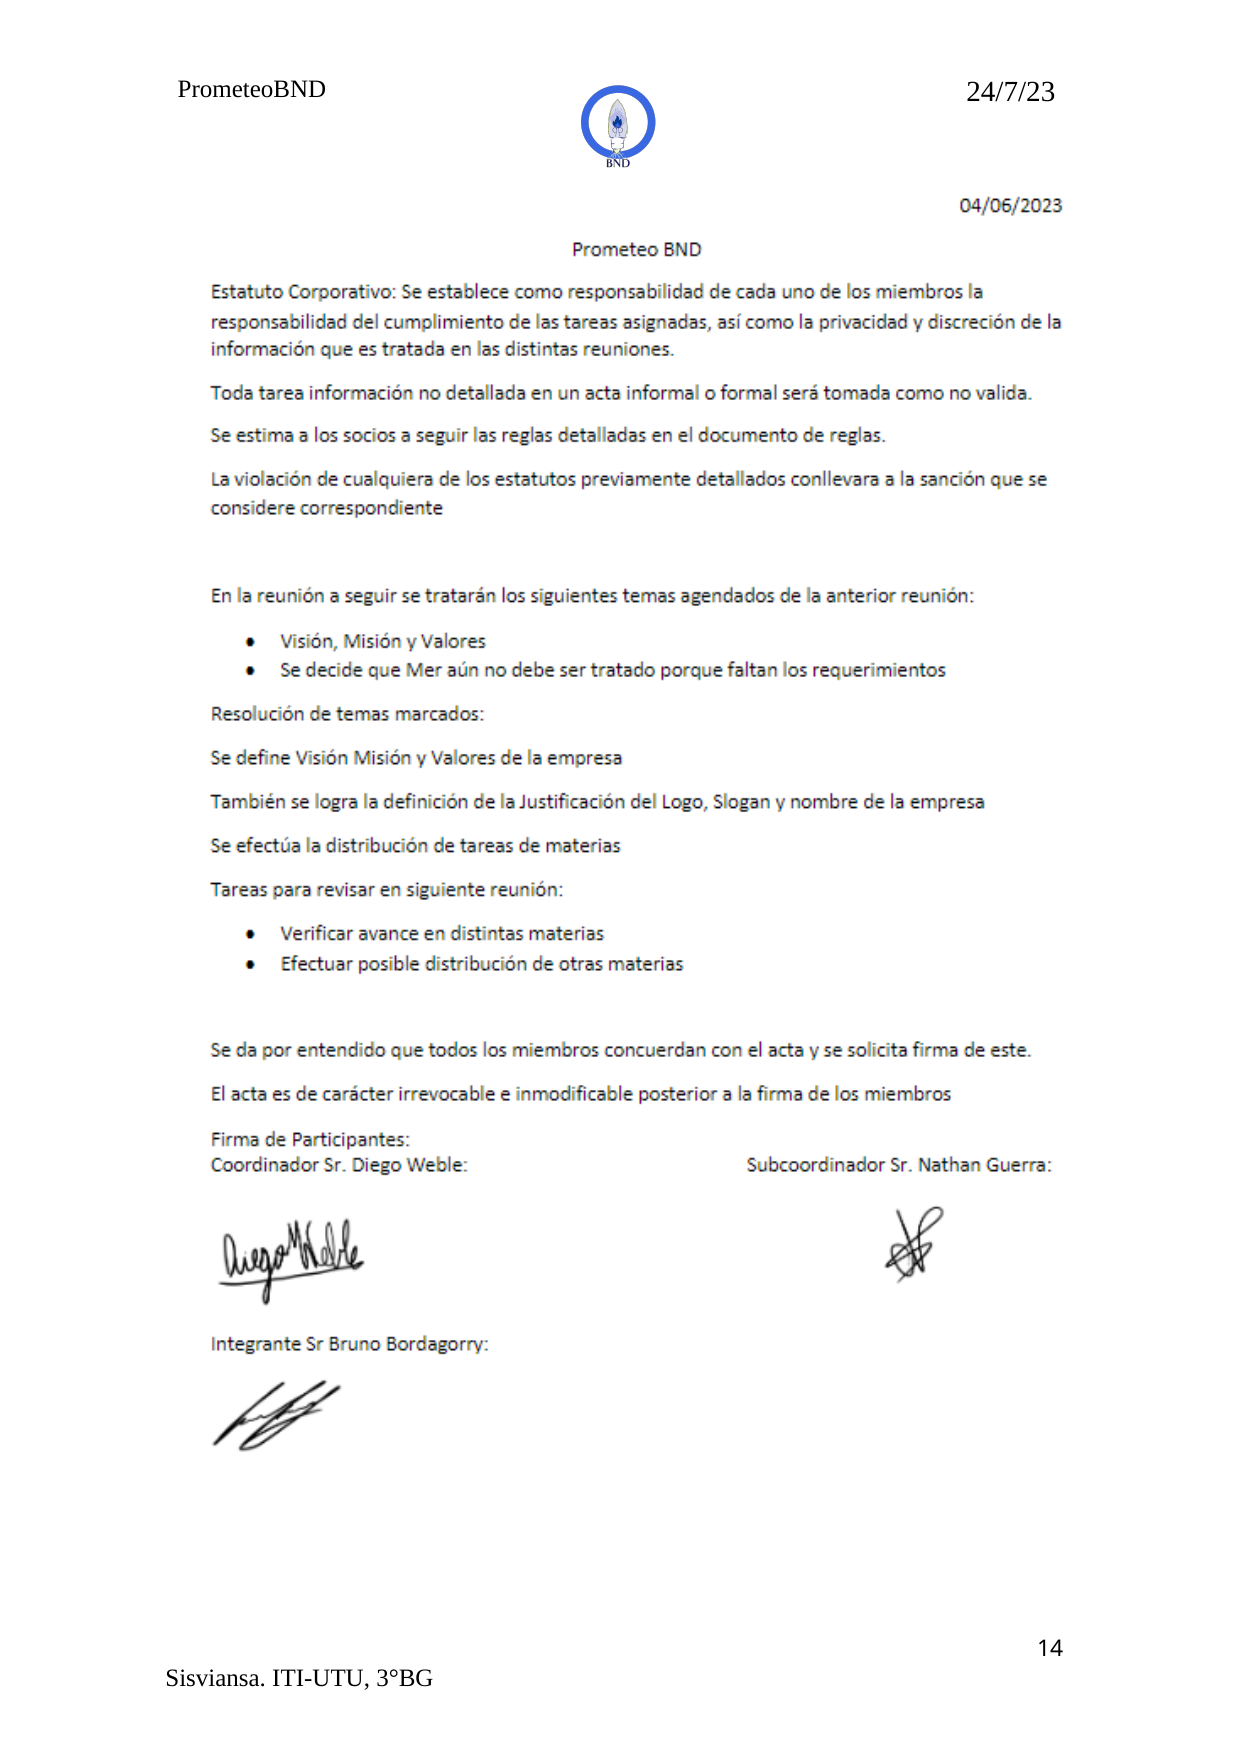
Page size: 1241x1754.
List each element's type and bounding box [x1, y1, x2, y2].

picture [571, 77, 665, 174]
picture [194, 177, 1069, 1464]
